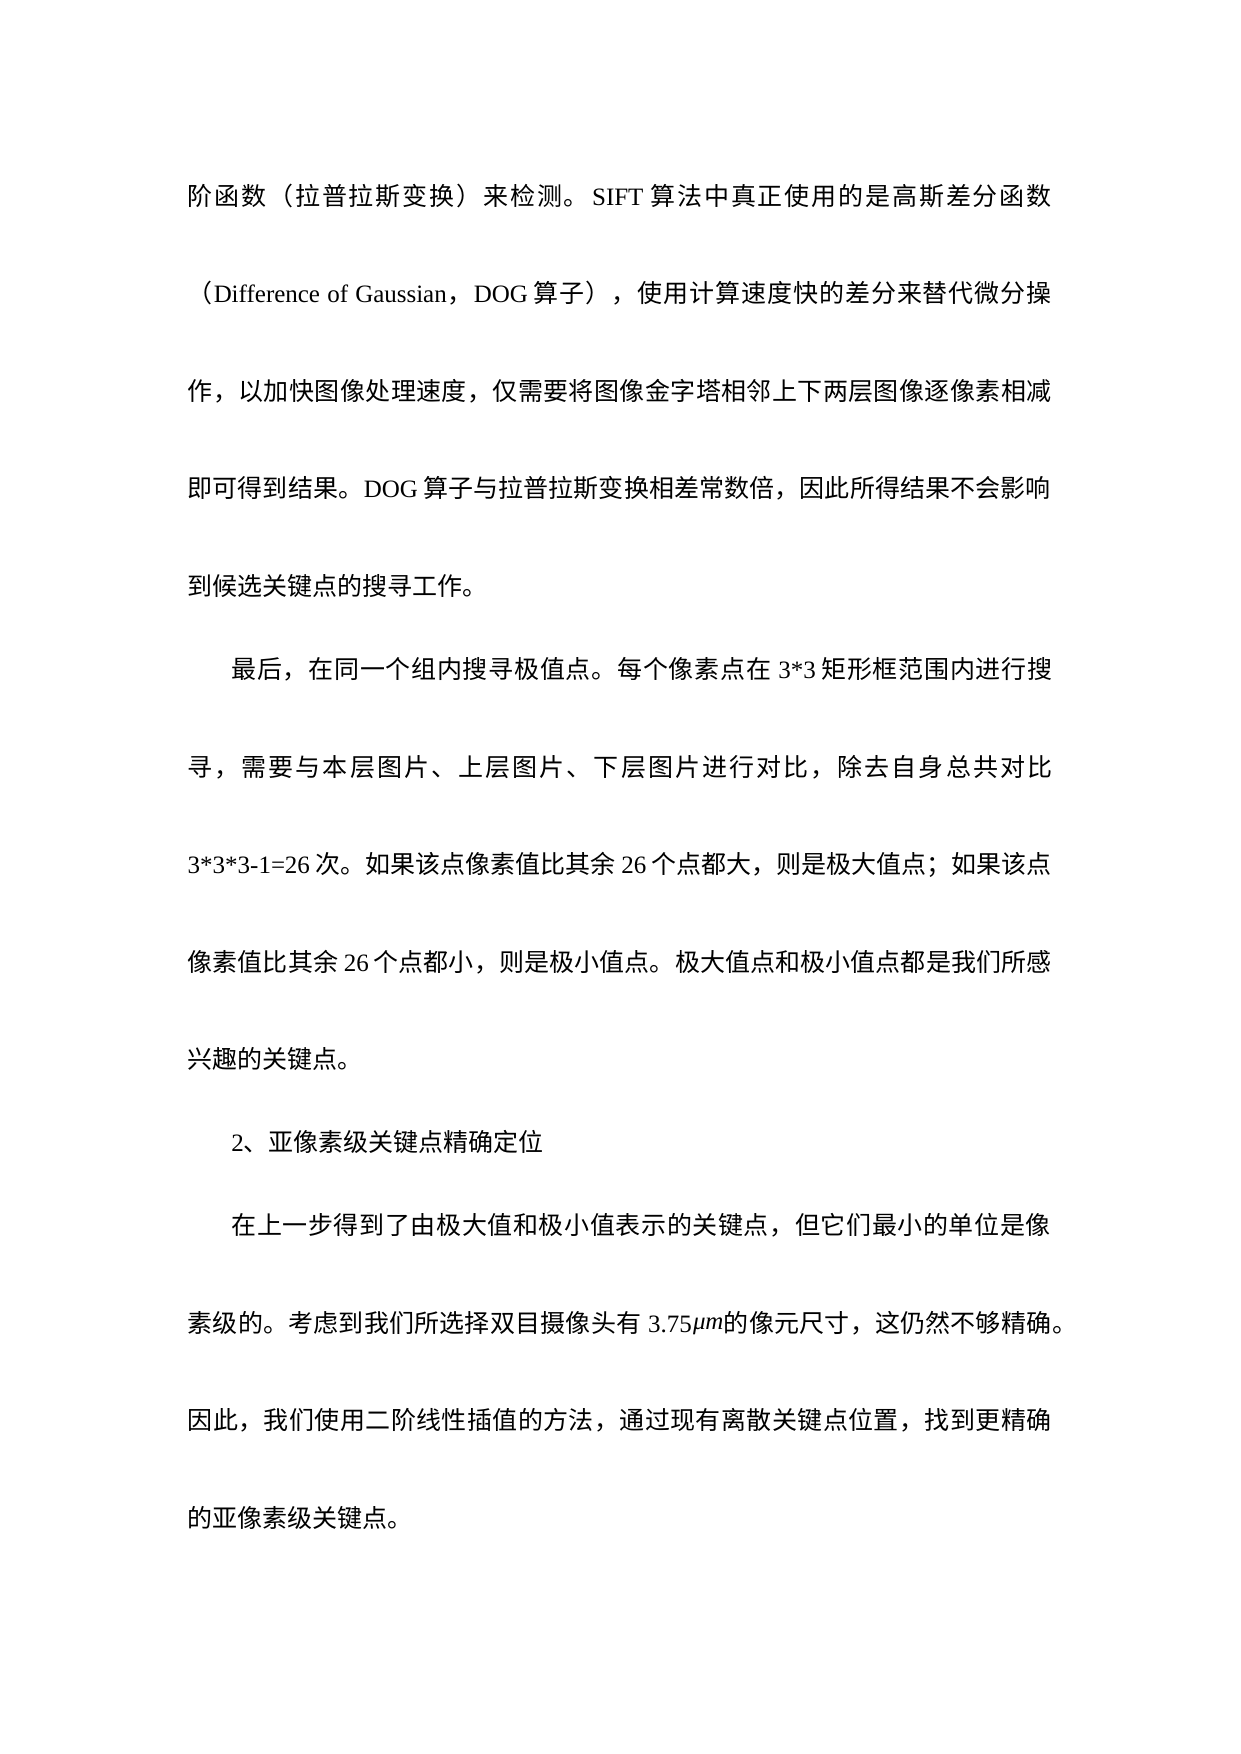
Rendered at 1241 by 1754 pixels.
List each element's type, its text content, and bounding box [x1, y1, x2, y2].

text 在上一步得到了由极大值和极小值表示的关键点，但它们最小的单位是像素级的。考虑到我们所选择双目摄像头有3.75的像元尺寸，这仍然不够精确。因此，我们使用二阶线性插值的方法，通过现有离散关键点位置，找到更精确的亚像素级关键点。 [187, 1191, 1053, 1549]
text 2、亚像素级关键点精确定位 [187, 1108, 1053, 1173]
text 最后，在同一个组内搜寻极值点。每个像素点在3*3矩形框范围内进行搜寻，需要与本层图片、上层图片、下层图片进行对比，除去自身总共对比3*3*3-1=26次。如果该点像素值比其余26个点都大，则是极大值点；如果该点像素值比其余26个点都小，则是极小值点。极大值点和极小值点都是我们所感兴趣的关键点。 [187, 635, 1053, 1090]
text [187, 162, 1053, 617]
